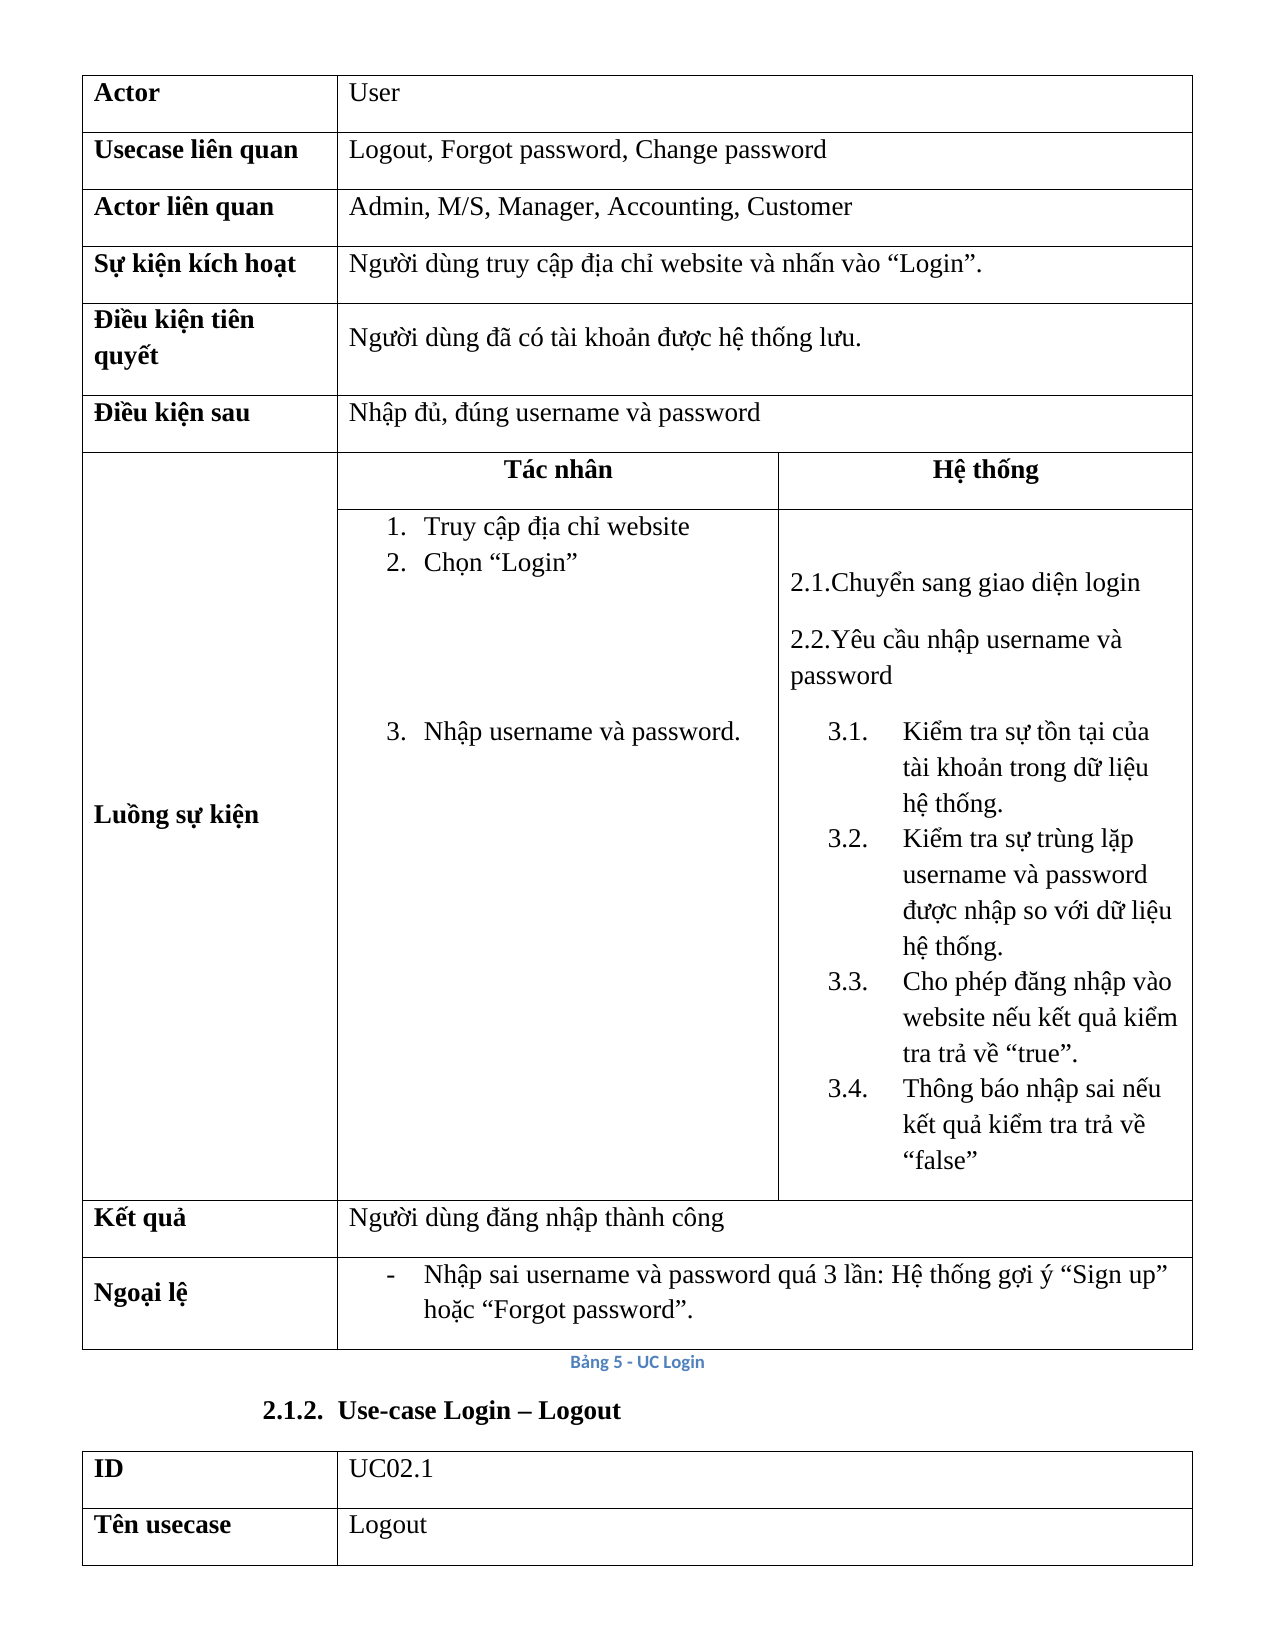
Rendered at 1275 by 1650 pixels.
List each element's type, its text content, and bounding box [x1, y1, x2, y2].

table_cell Nhập đủ, đúng username và password [338, 396, 1192, 452]
table_cell User [338, 76, 1192, 132]
text Bảng 5 - UC Login [75, 1350, 1200, 1373]
table_cell Ngoại lệ [83, 1258, 337, 1349]
table_cell Logout, Forgot password, Change password [338, 133, 1192, 189]
table_cell Usecase liên quan [83, 133, 337, 189]
table_cell Actor liên quan [83, 190, 337, 246]
table_cell Tên usecase [83, 1509, 337, 1564]
table_cell Hệ thống [779, 453, 1192, 509]
table_cell 2.1.Chuyển sang giao diện login 2.2.Yêu cầu nhập username và password Kiểm tra sự tồn tại của tài khoản trong dữ liệu hệ thống. Kiểm tra sự trùng lặp username và password được nhập so với dữ liệu hệ thống. Cho phép đăng nhập vào website nếu kết quả kiểm tra trả về “true”. Thông báo nhập sai nếu kết quả kiểm tra trả về “false” [779, 510, 1192, 1200]
table_cell Điều kiện tiên quyết [83, 304, 337, 395]
table_cell Người dùng truy cập địa chỉ website và nhấn vào “Login”. [338, 247, 1192, 302]
table_cell Nhập sai username và password quá 3 lần: Hệ thống gợi ý “Sign up” hoặc “Forgot password”. [338, 1258, 1192, 1349]
table_cell Người dùng đã có tài khoản được hệ thống lưu. [338, 304, 1192, 395]
table_cell Điều kiện sau [83, 396, 337, 452]
table_cell Người dùng đăng nhập thành công [338, 1201, 1192, 1257]
table_cell Tác nhân [338, 453, 778, 509]
table_cell Logout [338, 1509, 1192, 1564]
table_header UC02.1 [338, 1452, 1192, 1508]
table_cell Luồng sự kiện [83, 453, 337, 1200]
table_cell Truy cập địa chỉ website Chọn “Login” Nhập username và password. [338, 510, 778, 1200]
table_cell Sự kiện kích hoạt [83, 247, 337, 302]
table_cell Admin, M/S, Manager, Accounting, Customer [338, 190, 1192, 246]
table_cell Kết quả [83, 1201, 337, 1257]
list Use-case Login – Logout [262, 1394, 1200, 1425]
table_cell Actor [83, 76, 337, 132]
table_header ID [83, 1452, 337, 1508]
